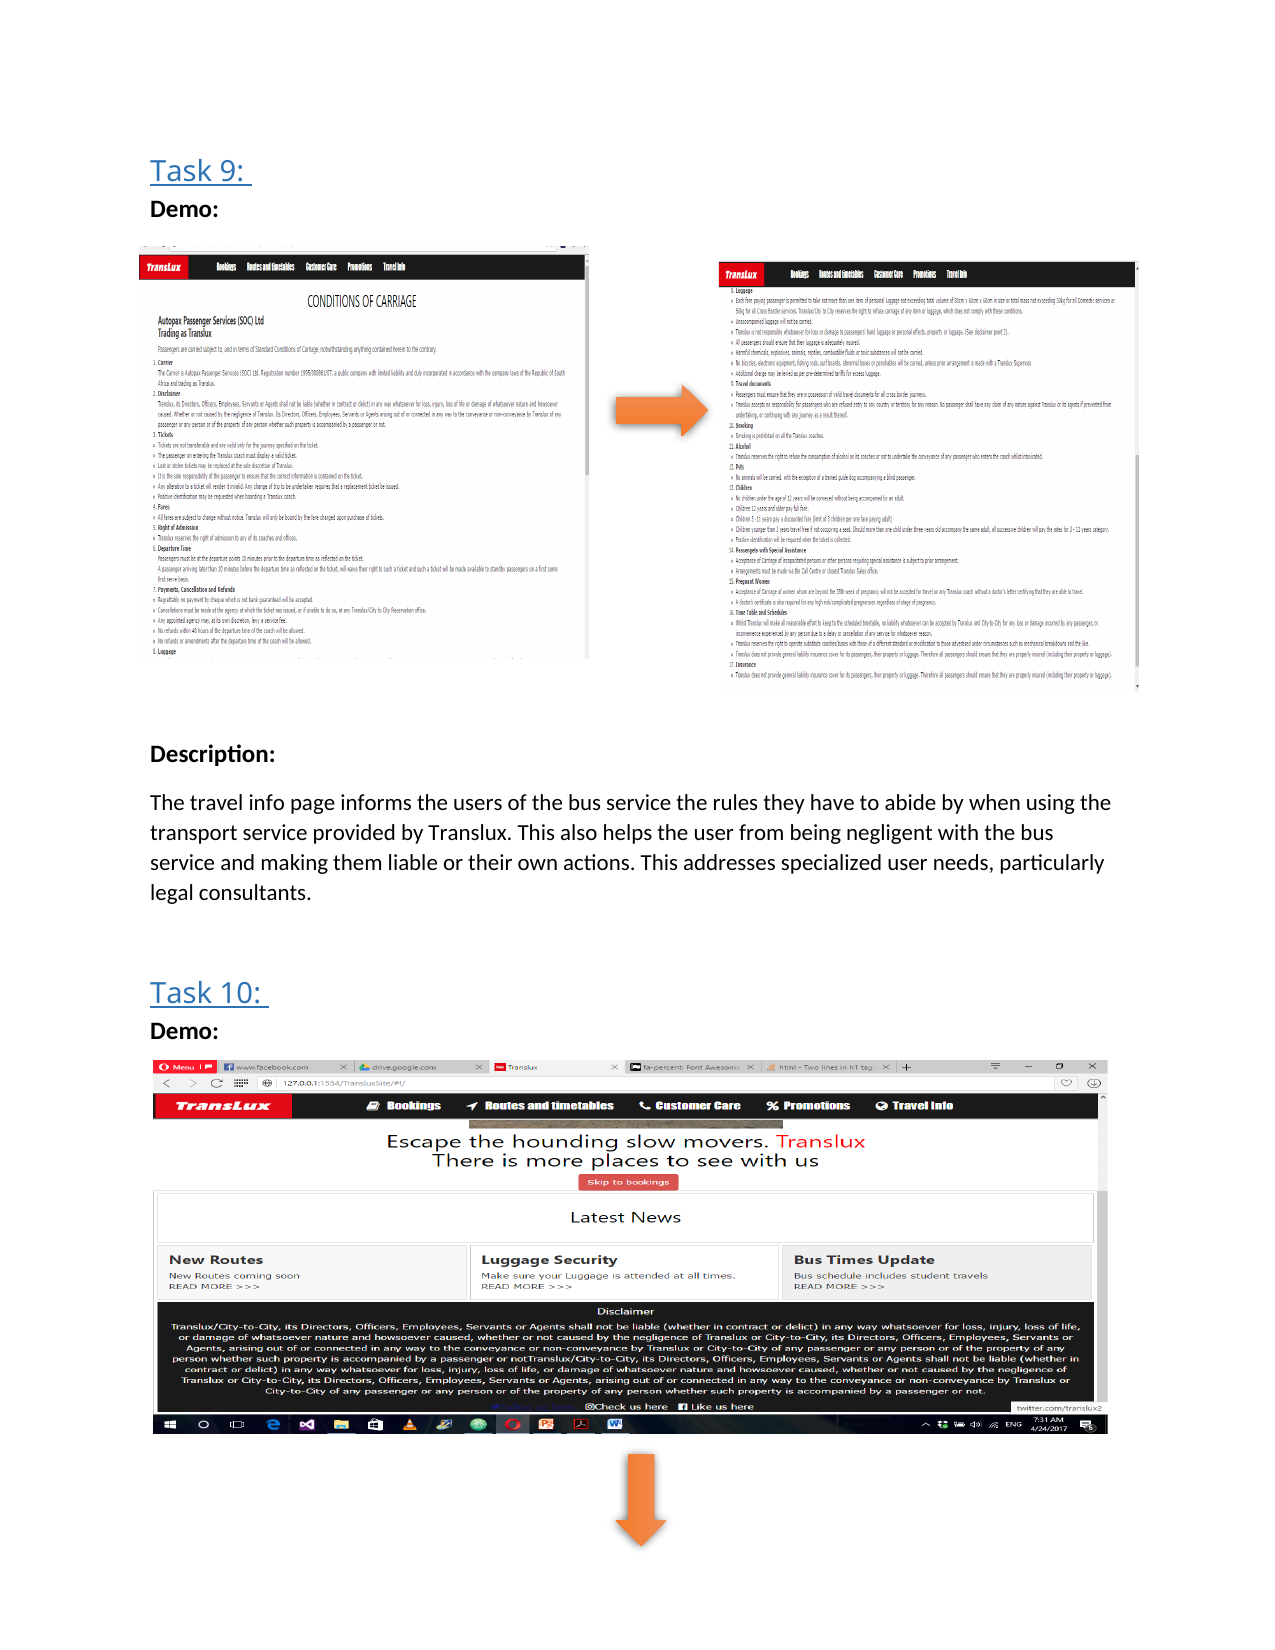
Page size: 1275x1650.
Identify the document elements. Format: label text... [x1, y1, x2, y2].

picture [139, 246, 589, 659]
text Demo: [150, 193, 1125, 223]
text Demo: [150, 1015, 1125, 1046]
text The travel info page informs the users of the bus service the rules they have to abide by when using the transport service provided by Translux. This also helps the user from being negligent with the bus service and making them liable or their own actions. This addresses specialized user needs, particularly legal consultants. [150, 788, 1125, 906]
text Description: [150, 738, 1125, 769]
subtitle Task 10: [150, 972, 1125, 1012]
picture [718, 260, 1139, 692]
picture [153, 1060, 1108, 1434]
subtitle Task 9: [150, 150, 1125, 190]
